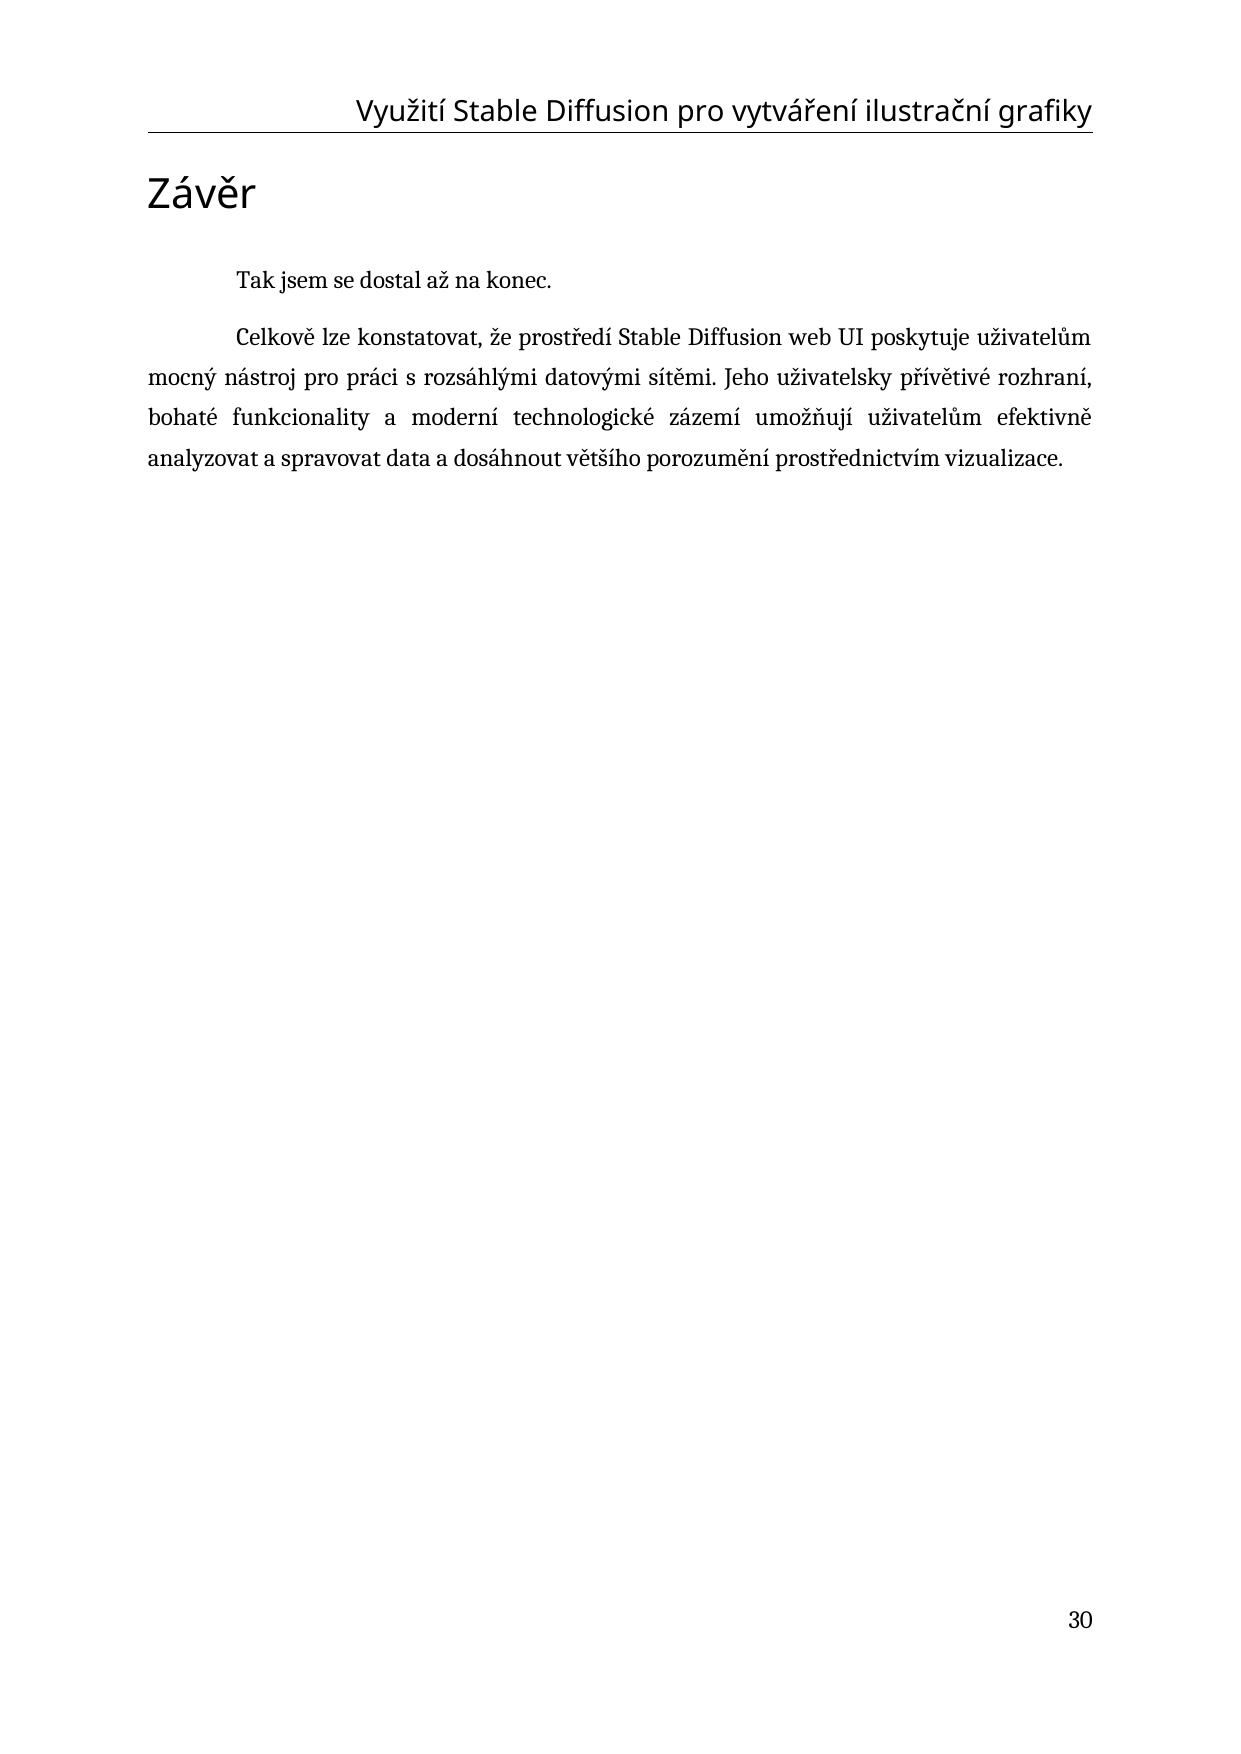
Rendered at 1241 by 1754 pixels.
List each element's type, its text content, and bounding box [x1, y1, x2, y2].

text Tak jsem se dostal až na konec. [148, 266, 1093, 295]
text Celkově lze konstatovat, že prostředí Stable Diffusion web UI poskytuje uživatelům mocný nástroj pro práci s rozsáhlými datovými sítěmi. Jeho uživatelsky přívětivé rozhraní, bohaté funkcionality a moderní technologické zázemí umožňují uživatelům efektivně analyzovat a spravovat data a dosáhnout většího porozumění prostřednictvím vizualizace. [148, 323, 1093, 472]
text Závěr [148, 164, 1093, 221]
